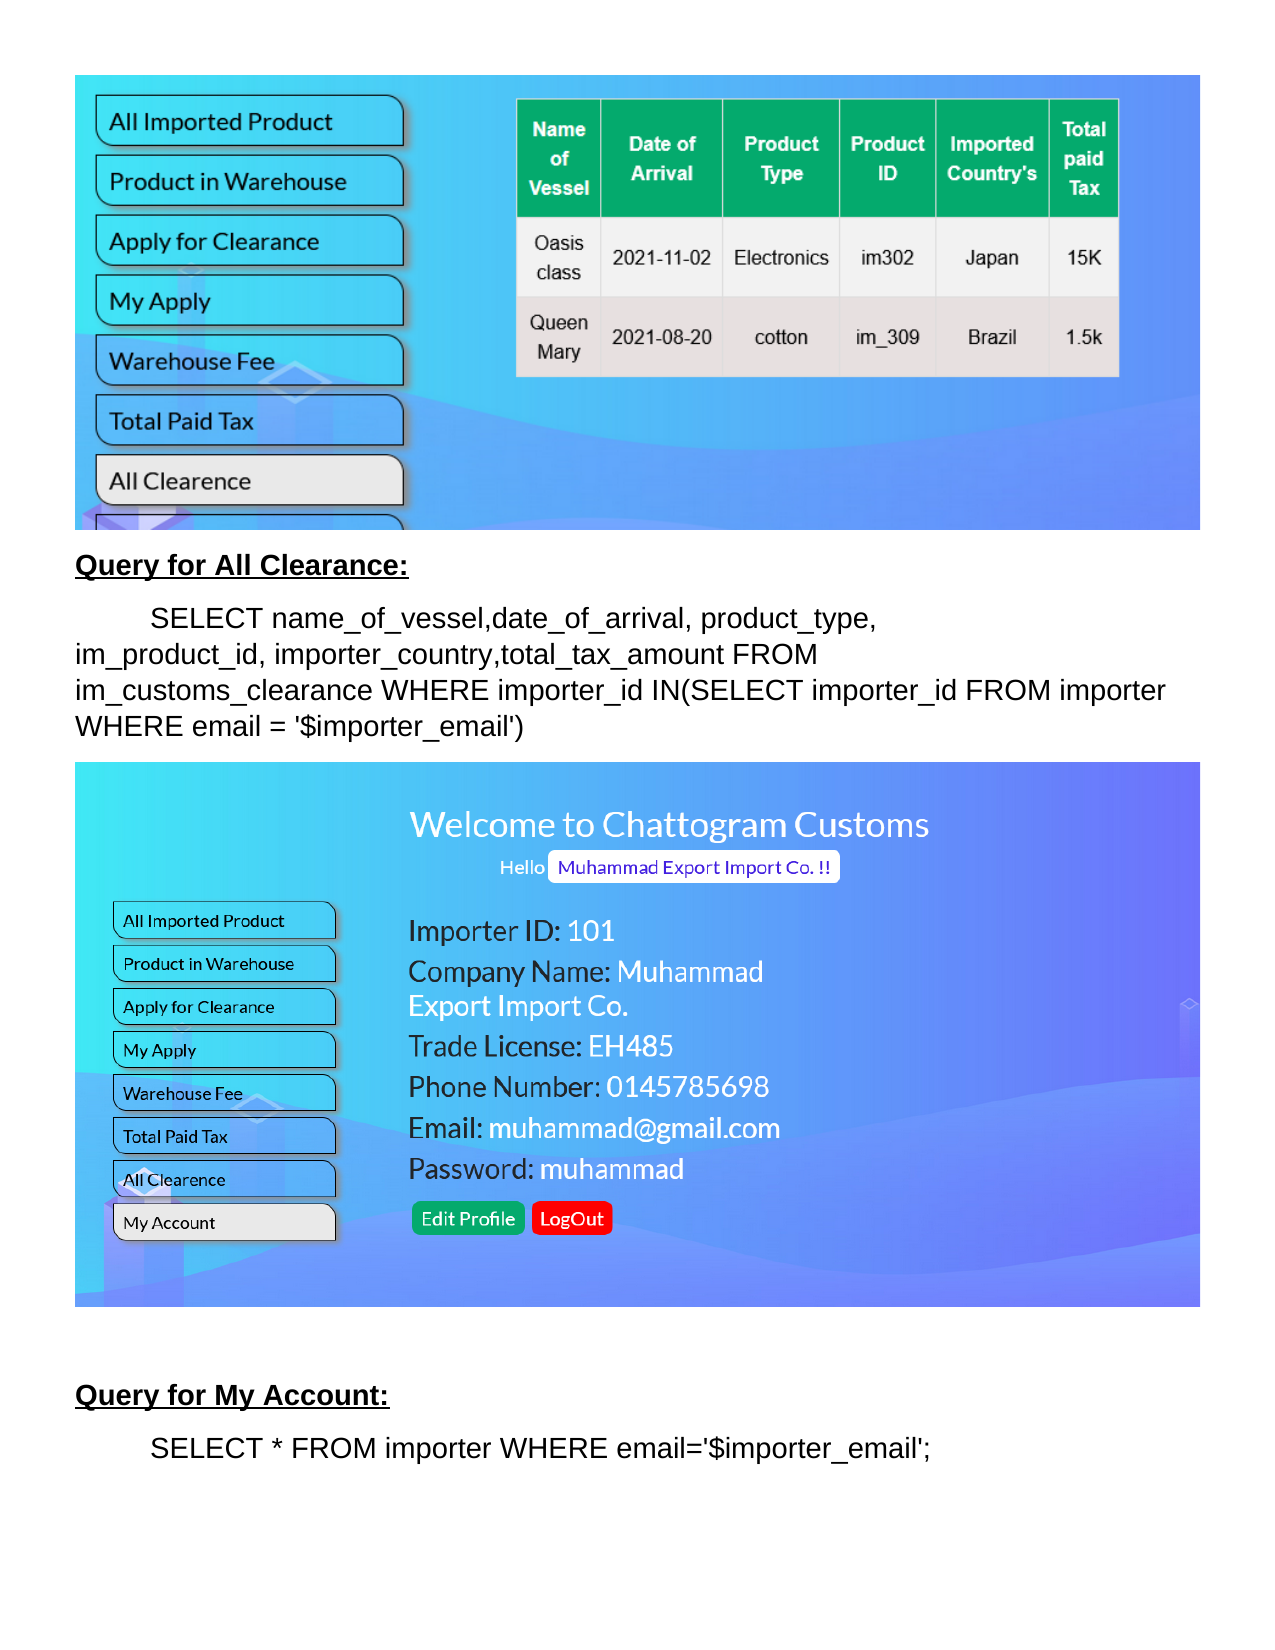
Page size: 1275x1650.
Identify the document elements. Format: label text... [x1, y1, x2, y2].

text SELECT * FROM importer WHERE email='$importer_email'; [75, 1431, 1200, 1464]
text Query for All Clearance: [75, 548, 1200, 582]
text SELECT name_of_vessel,date_of_arrival, product_type, im_product_id, importer_country,total_tax_amount FROM im_customs_clearance WHERE importer_id IN(SELECT importer_id FROM importer WHERE email = '$importer_email') [75, 601, 1200, 743]
picture [75, 75, 1200, 530]
text Query for My Account: [75, 1378, 1200, 1412]
picture [75, 762, 1200, 1307]
